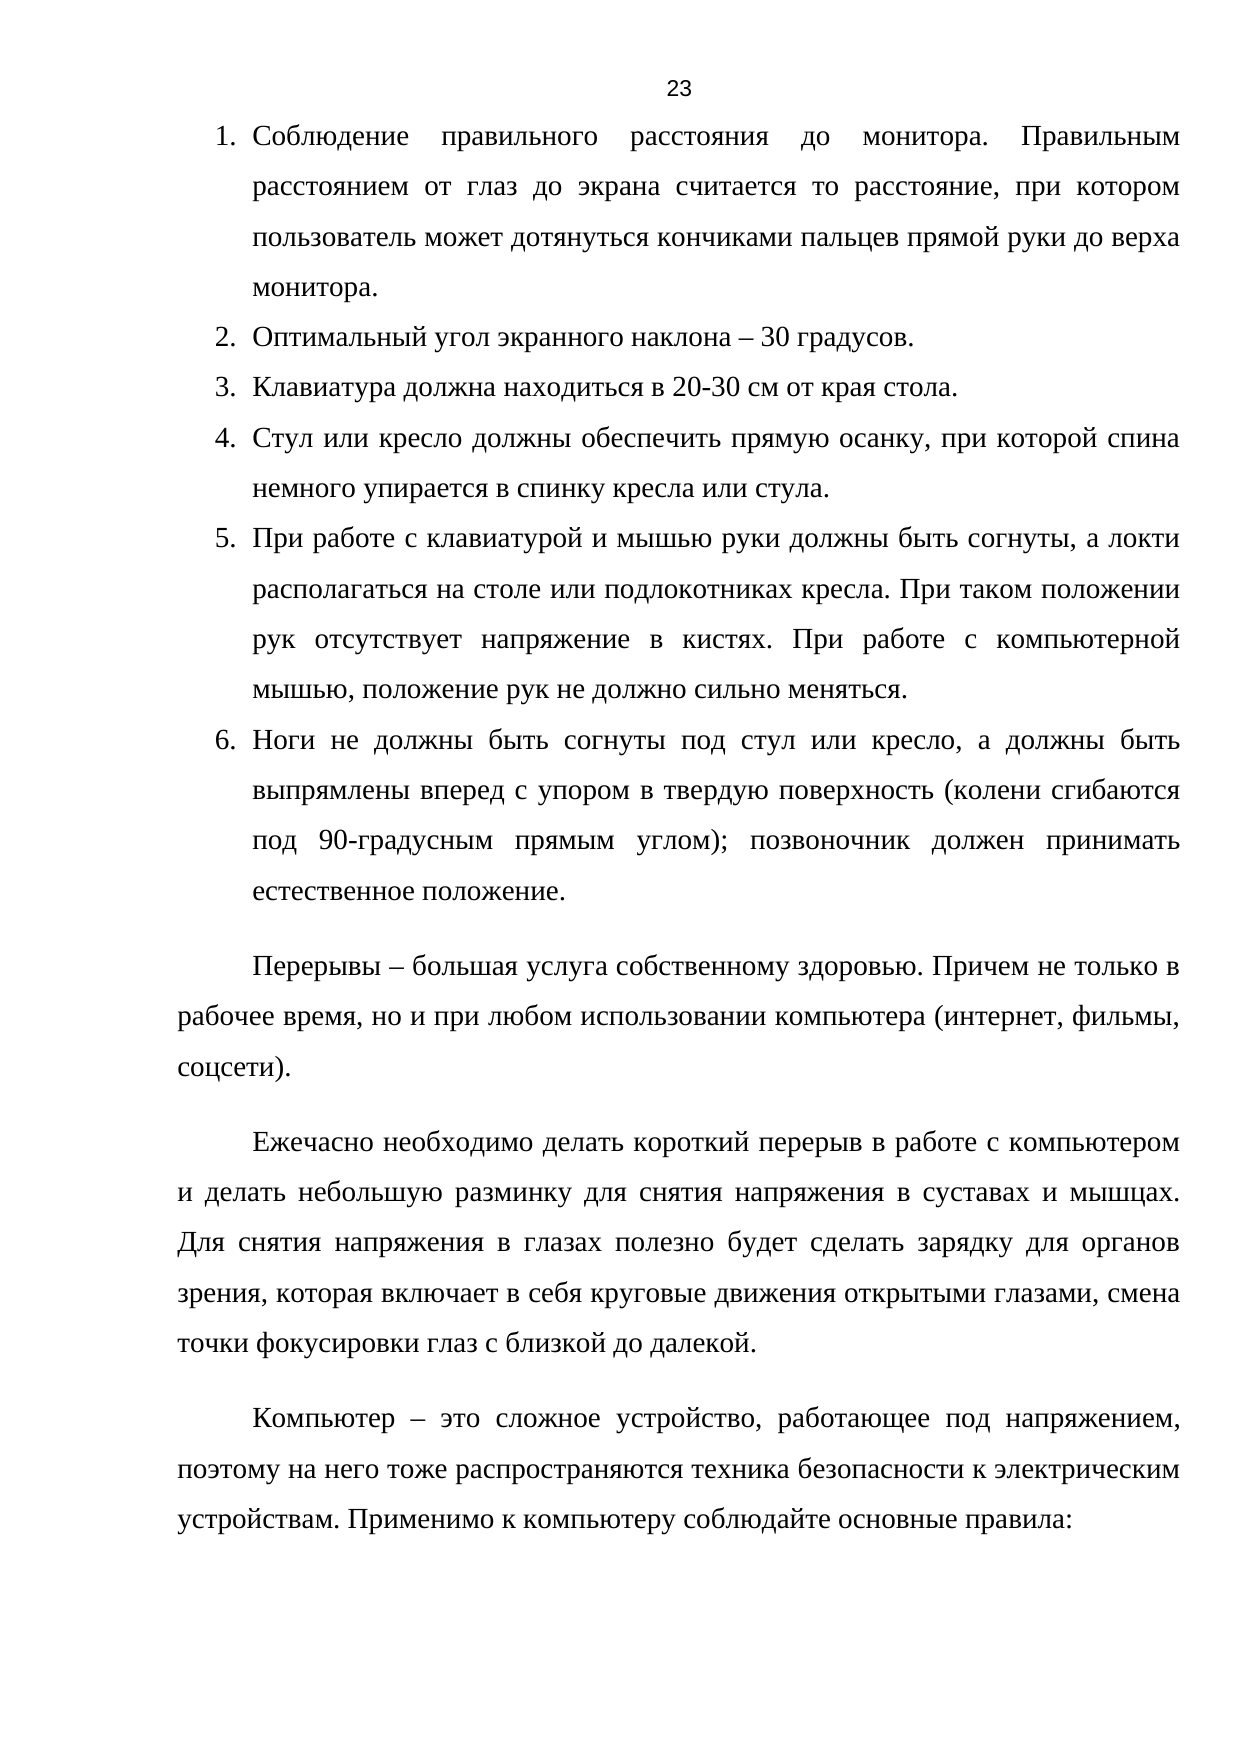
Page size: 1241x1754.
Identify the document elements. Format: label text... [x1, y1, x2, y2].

list Стул или кресло должны обеспечить прямую осанку, при которой спина немного упирается в спинку кресла или стула. [214, 420, 1181, 504]
list Соблюдение правильного расстояния до монитора. Правильным расстоянием от глаз до экрана считается то расстояние, при котором пользователь может дотянуться кончиками пальцев прямой руки до верха монитора. [214, 118, 1181, 302]
list Ноги не должны быть согнуты под стул или кресло, а должны быть выпрямлены вперед с упором в твердую поверхность (колени сгибаются под 90-градусным прямым углом); позвоночник должен принимать естественное положение. [214, 722, 1181, 906]
text Перерывы – большая услуга собственному здоровью. Причем не только в рабочее время, но и при любом использовании компьютера (интернет, фильмы, соцсети). [177, 948, 1181, 1082]
list Оптимальный угол экранного наклона – 30 градусов. [214, 319, 1181, 353]
text Ежечасно необходимо делать короткий перерыв в работе с компьютером и делать небольшую разминку для снятия напряжения в суставах и мышцах. Для снятия напряжения в глазах полезно будет сделать зарядку для органов зрения, которая включает в себя круговые движения открытыми глазами, смена точки фокусировки глаз с близкой до далекой. [177, 1124, 1181, 1359]
list Клавиатура должна находиться в 20-30 см от края стола. [214, 369, 1181, 403]
text Компьютер – это сложное устройство, работающее под напряжением, поэтому на него тоже распространяются техника безопасности к электрическим устройствам. Применимо к компьютеру соблюдайте основные правила: [177, 1401, 1181, 1535]
list При работе с клавиатурой и мышью руки должны быть согнуты, а локти располагаться на столе или подлокотниках кресла. При таком положении рук отсутствует напряжение в кистях. При работе с компьютерной мышью, положение рук не должно сильно меняться. [214, 521, 1181, 705]
